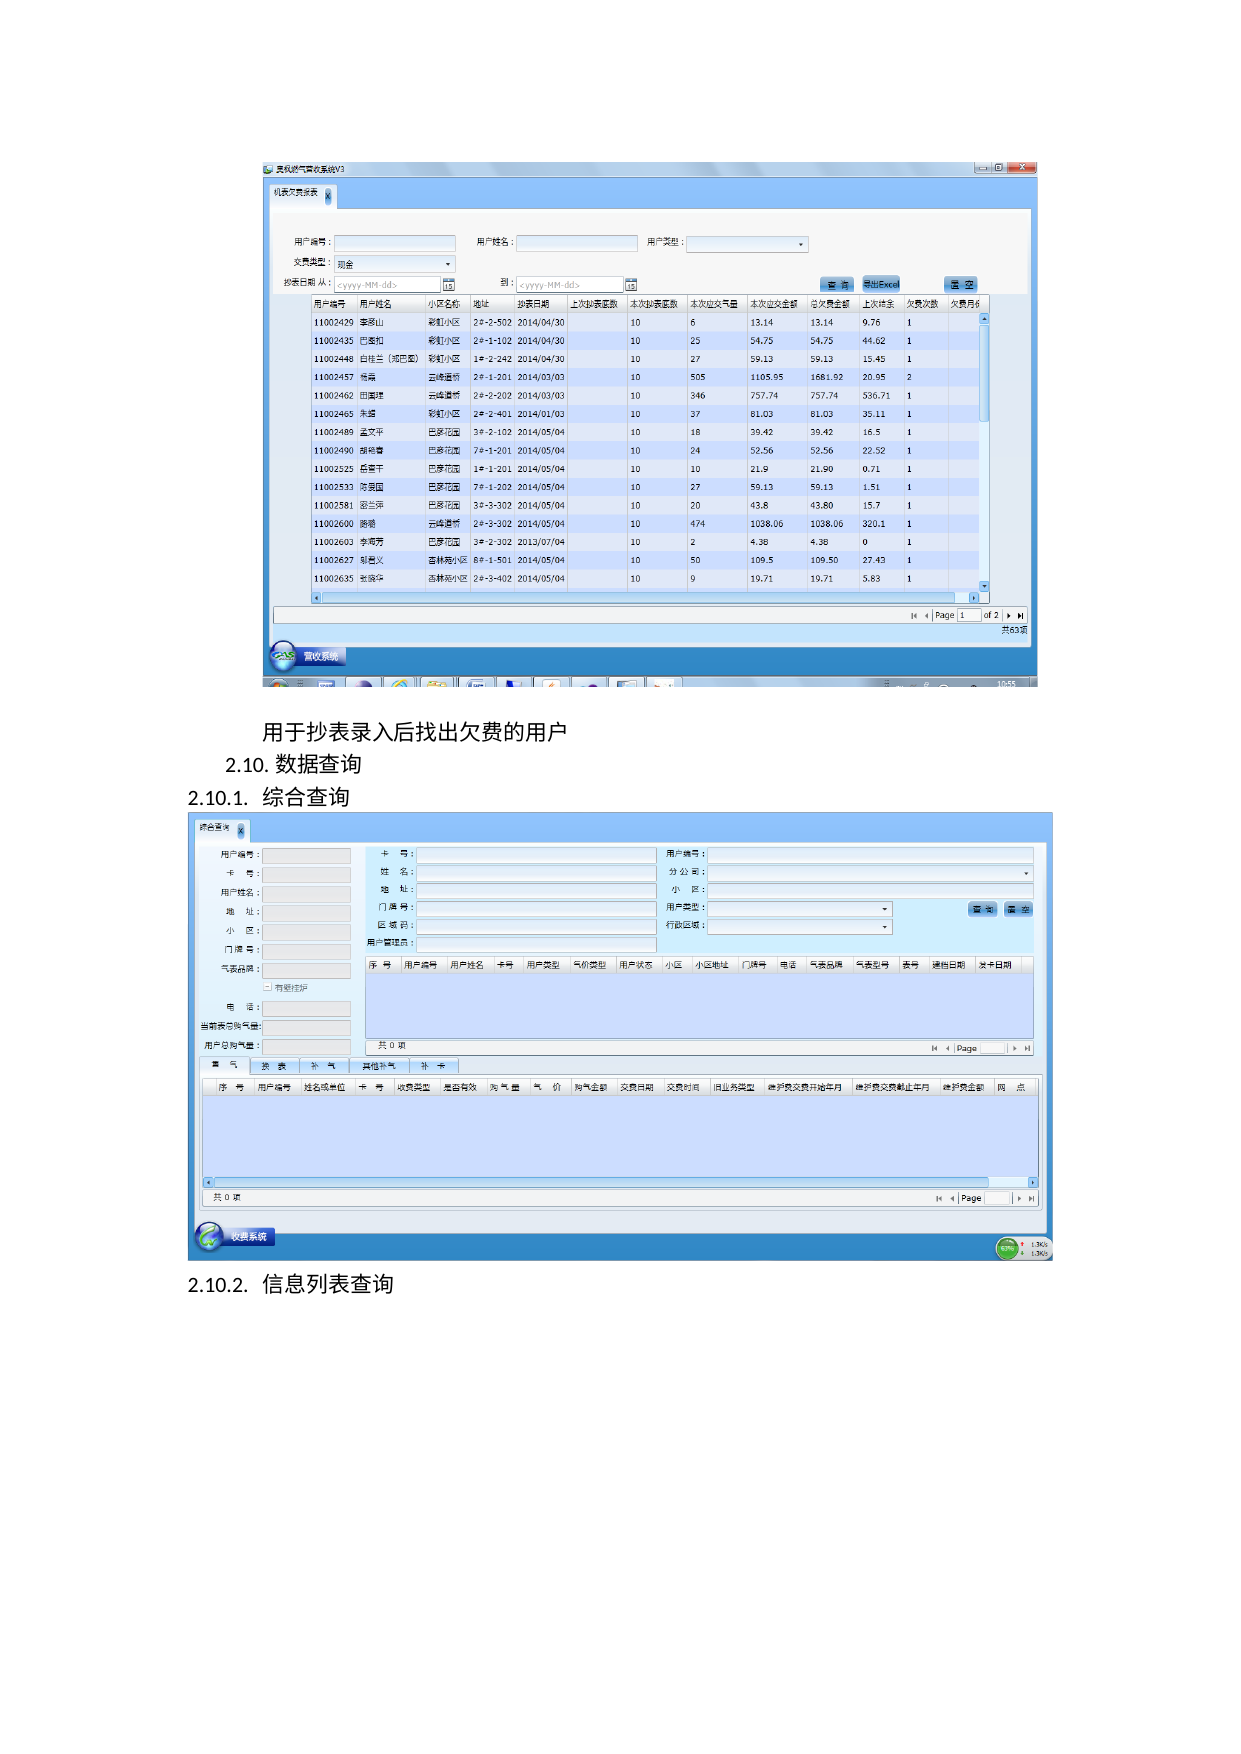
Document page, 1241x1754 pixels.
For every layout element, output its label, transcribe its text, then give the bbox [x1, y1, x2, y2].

picture [187, 812, 1053, 1261]
list 信息列表查询 [187, 1267, 1053, 1299]
list 数据查询 [225, 747, 1053, 779]
list 综合查询 [187, 779, 1053, 812]
picture [262, 162, 1038, 687]
list 用于抄表录入后找出欠费的用户 [262, 714, 1053, 747]
